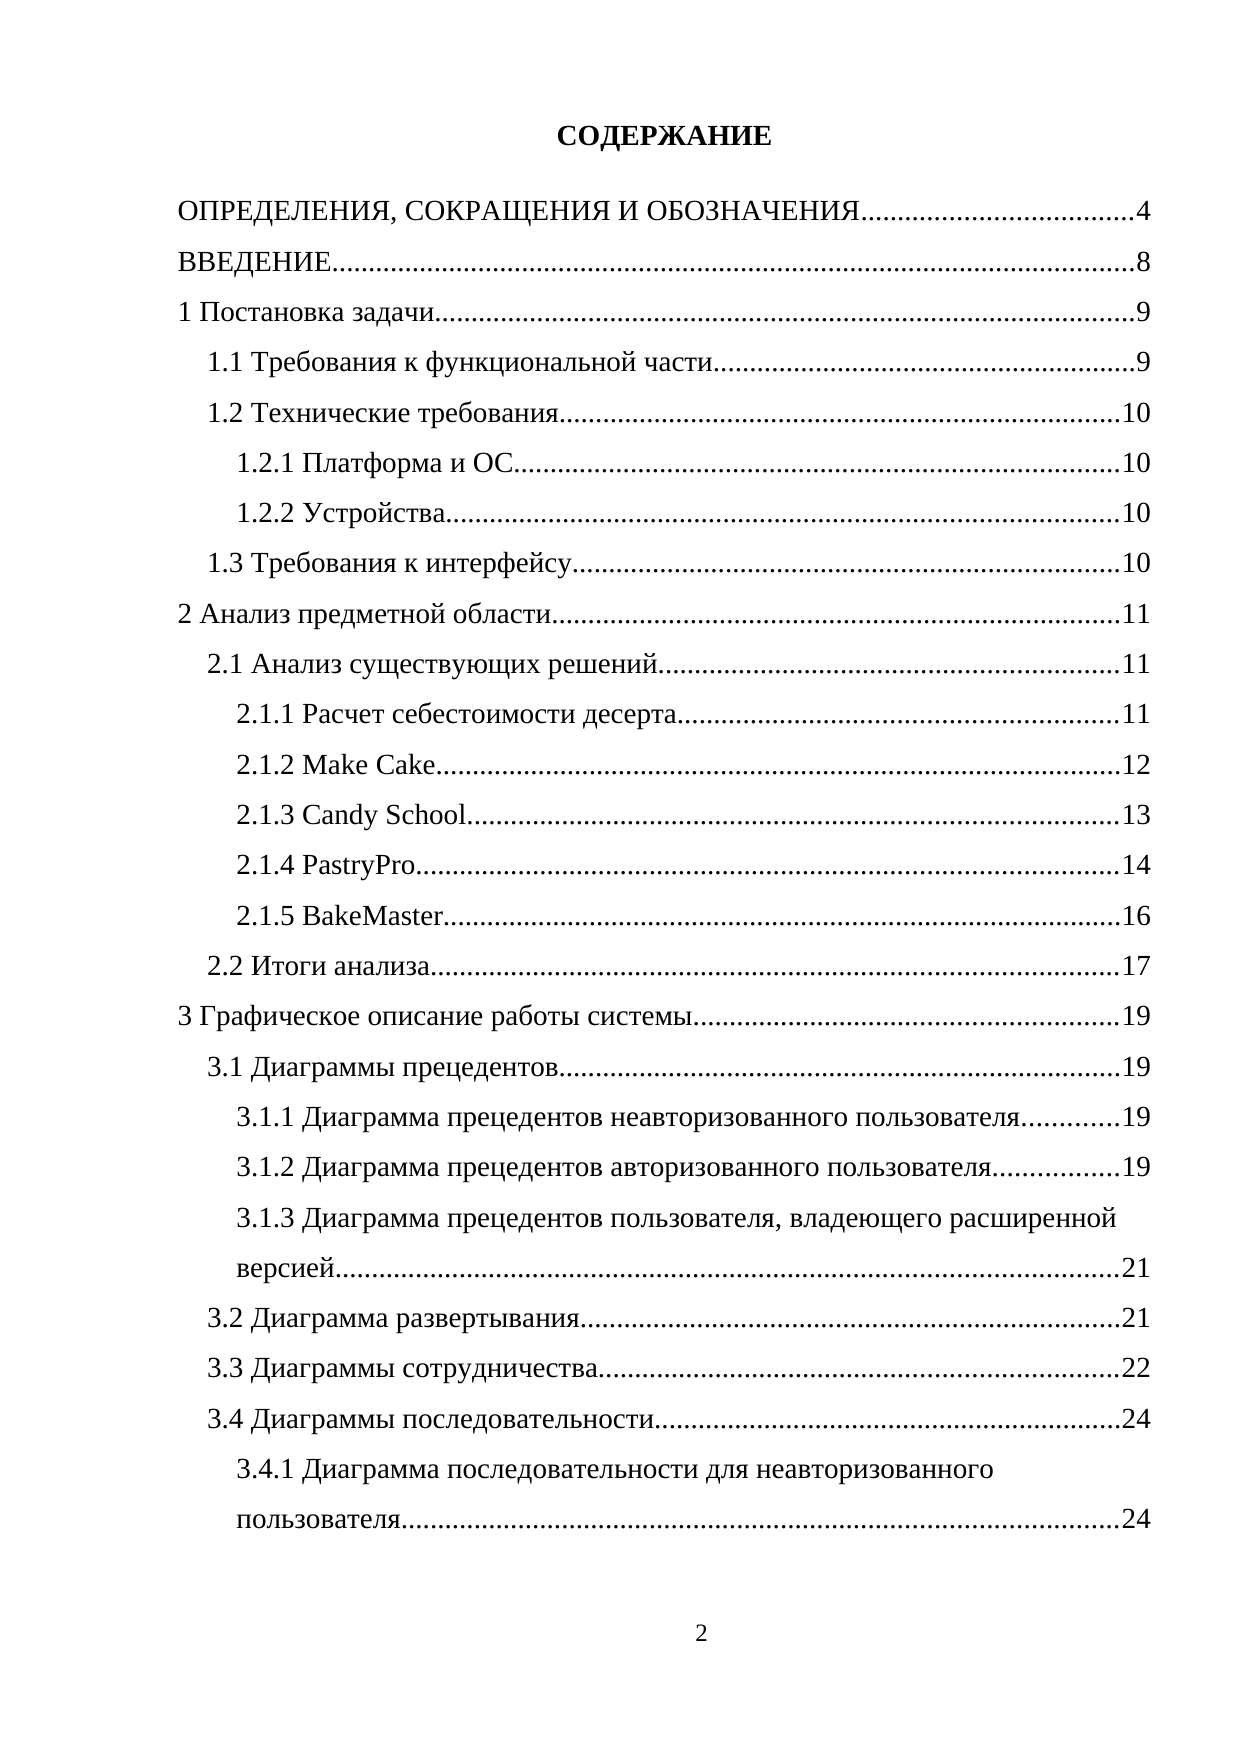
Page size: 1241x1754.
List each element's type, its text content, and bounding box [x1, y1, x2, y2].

text СОДЕРЖАНИЕ [177, 118, 1152, 152]
text 3.3 Диаграммы сотрудничества 22 [207, 1351, 1152, 1384]
text 2.1.2 Make Cake 12 [236, 747, 1152, 780]
text 3.4.1 Диаграмма последовательности для неавторизованного пользователя 24 [236, 1451, 1152, 1535]
text 2.1.1 Расчет себестоимости десерта 11 [236, 697, 1152, 730]
text ВВЕДЕНИЕ 8 [177, 244, 1152, 277]
text 3.1.1 Диаграмма прецедентов неавторизованного пользователя 19 [236, 1099, 1152, 1133]
text 1.2.2 Устройства 10 [236, 495, 1152, 529]
text 2 Анализ предметной области 11 [177, 596, 1152, 629]
text 3.4 Диаграммы последовательности 24 [207, 1401, 1152, 1434]
text 3.2 Диаграмма развертывания 21 [207, 1300, 1152, 1334]
text 3.1.2 Диаграмма прецедентов авторизованного пользователя 19 [236, 1149, 1152, 1183]
text 3.1 Диаграммы прецедентов 19 [207, 1049, 1152, 1082]
text 3 Графическое описание работы системы 19 [177, 998, 1152, 1032]
text ОПРЕДЕЛЕНИЯ, СОКРАЩЕНИЯ И ОБОЗНАЧЕНИЯ 4 [177, 193, 1152, 227]
text 2.1.3 Candy School 13 [236, 797, 1152, 831]
text 1 Постановка задачи 9 [177, 294, 1152, 328]
text 2.1.4 PastryPro 14 [236, 847, 1152, 881]
text 1.3 Требования к интерфейсу 10 [207, 546, 1152, 579]
text 1.2.1 Платформа и ОС 10 [236, 445, 1152, 478]
text 1.2 Технические требования 10 [207, 395, 1152, 428]
text 1.1 Требования к функциональной части 9 [207, 344, 1152, 378]
text 3.1.3 Диаграмма прецедентов пользователя, владеющего расширенной версией 21 [236, 1200, 1152, 1283]
text 2.1 Анализ существующих решений 11 [207, 646, 1152, 680]
text 2.2 Итоги анализа 17 [207, 948, 1152, 982]
text 2.1.5 BakeMaster 16 [236, 898, 1152, 931]
